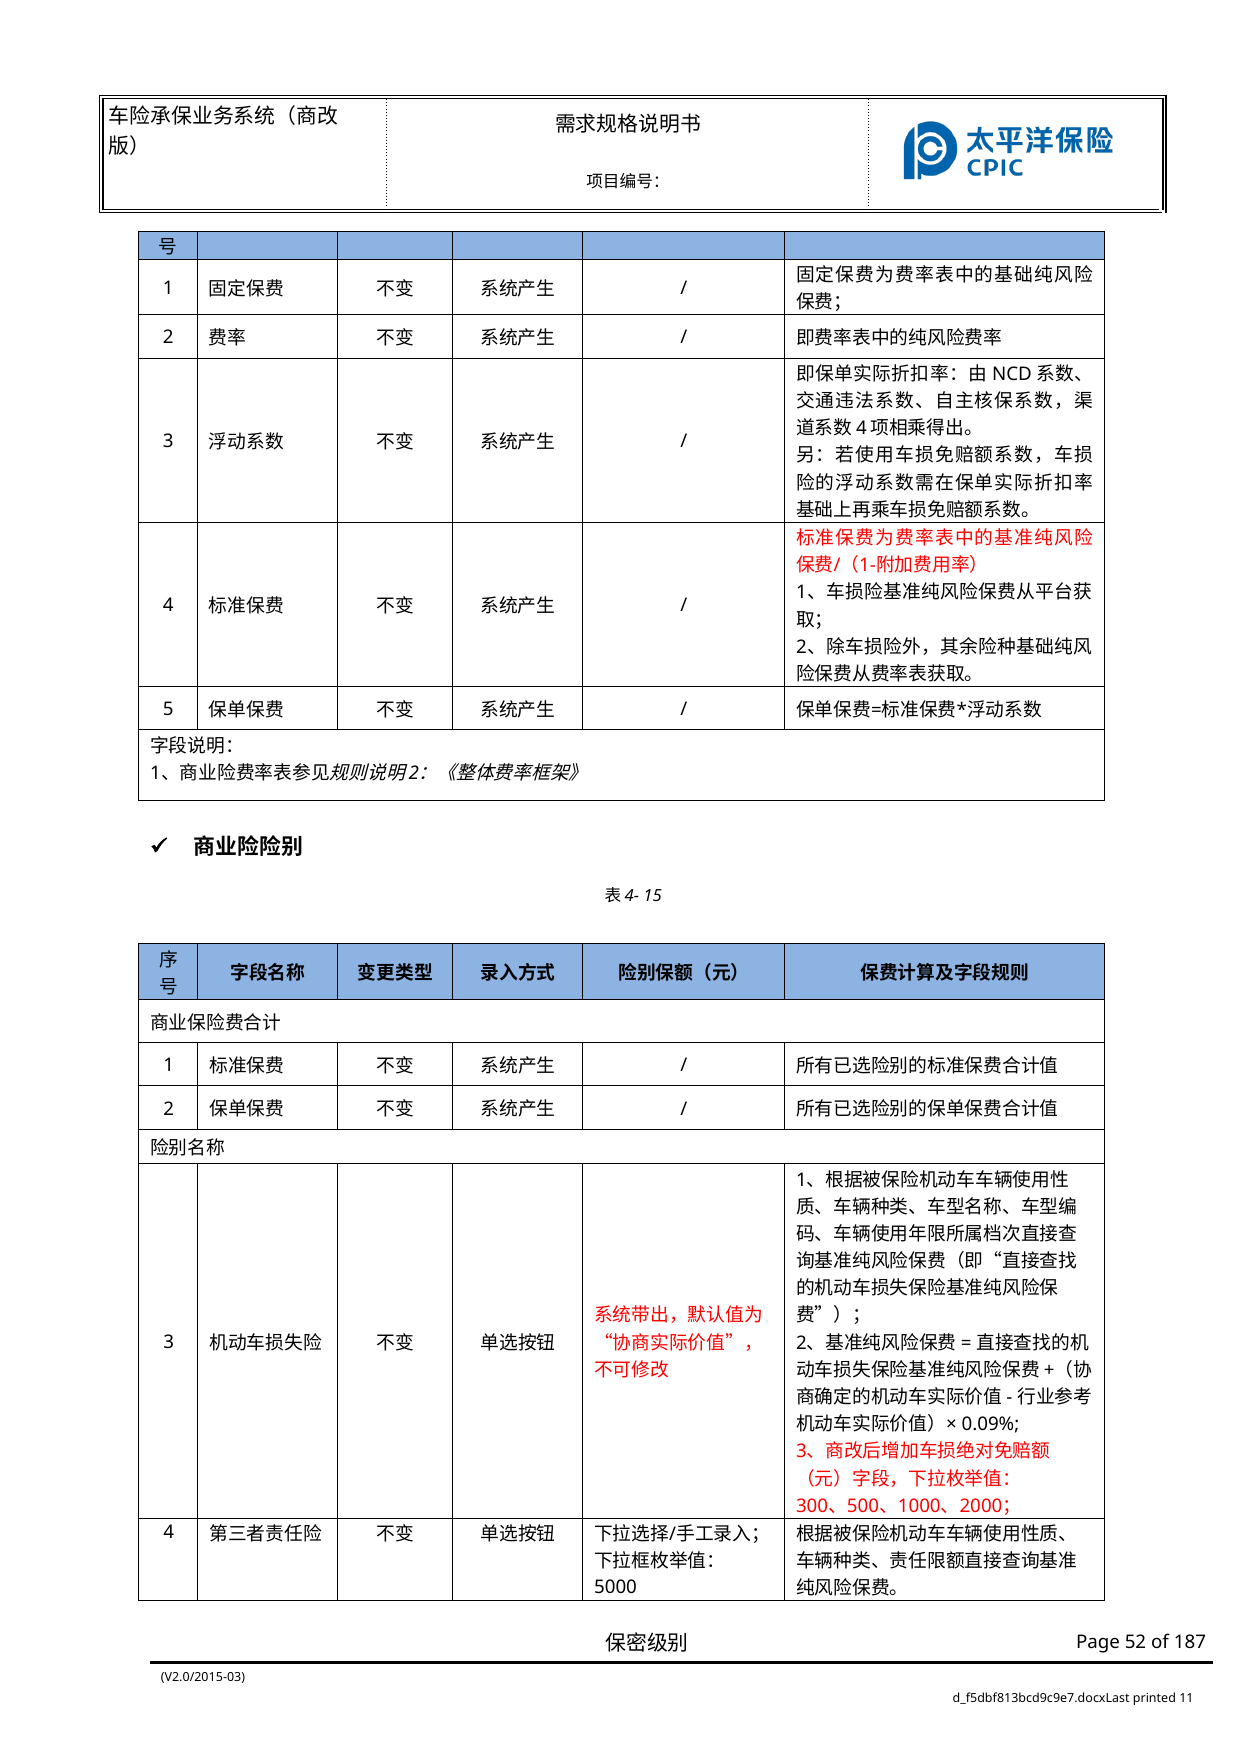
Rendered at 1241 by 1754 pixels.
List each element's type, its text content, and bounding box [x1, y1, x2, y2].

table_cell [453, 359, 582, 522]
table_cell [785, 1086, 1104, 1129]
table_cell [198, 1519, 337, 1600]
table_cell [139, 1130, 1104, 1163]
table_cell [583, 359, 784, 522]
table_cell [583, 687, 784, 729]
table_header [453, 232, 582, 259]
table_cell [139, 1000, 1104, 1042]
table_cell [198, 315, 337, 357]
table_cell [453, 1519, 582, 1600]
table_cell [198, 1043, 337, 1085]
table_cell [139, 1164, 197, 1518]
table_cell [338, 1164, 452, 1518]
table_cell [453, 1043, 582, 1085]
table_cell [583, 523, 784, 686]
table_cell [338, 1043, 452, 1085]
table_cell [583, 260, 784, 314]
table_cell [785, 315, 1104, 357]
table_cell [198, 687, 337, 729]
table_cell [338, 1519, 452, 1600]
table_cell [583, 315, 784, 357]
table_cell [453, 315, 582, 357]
list 商业险险别 [150, 829, 1116, 861]
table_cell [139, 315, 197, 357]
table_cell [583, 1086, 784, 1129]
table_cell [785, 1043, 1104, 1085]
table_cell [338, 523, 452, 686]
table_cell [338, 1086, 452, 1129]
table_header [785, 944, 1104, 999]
picture [900, 117, 1117, 183]
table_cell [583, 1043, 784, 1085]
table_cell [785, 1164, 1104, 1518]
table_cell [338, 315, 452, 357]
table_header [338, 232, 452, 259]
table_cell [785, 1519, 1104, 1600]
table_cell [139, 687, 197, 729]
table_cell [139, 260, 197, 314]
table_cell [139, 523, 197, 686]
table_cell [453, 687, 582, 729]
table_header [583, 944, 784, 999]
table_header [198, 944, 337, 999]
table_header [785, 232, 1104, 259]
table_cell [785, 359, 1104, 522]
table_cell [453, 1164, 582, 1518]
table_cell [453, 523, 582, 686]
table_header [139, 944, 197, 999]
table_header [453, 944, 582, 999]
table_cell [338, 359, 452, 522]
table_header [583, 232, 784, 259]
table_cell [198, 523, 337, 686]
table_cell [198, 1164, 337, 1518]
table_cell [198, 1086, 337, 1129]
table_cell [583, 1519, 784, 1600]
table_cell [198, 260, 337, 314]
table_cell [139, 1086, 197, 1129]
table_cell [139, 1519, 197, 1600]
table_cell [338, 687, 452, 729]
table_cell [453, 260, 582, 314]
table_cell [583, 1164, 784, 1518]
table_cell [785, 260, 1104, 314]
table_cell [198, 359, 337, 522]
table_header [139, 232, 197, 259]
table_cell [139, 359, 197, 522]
text 表4- 15 [150, 883, 1116, 906]
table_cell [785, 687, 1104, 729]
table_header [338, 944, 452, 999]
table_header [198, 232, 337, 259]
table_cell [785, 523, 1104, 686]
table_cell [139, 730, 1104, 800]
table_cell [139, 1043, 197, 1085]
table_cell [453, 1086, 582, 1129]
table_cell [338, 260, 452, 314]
